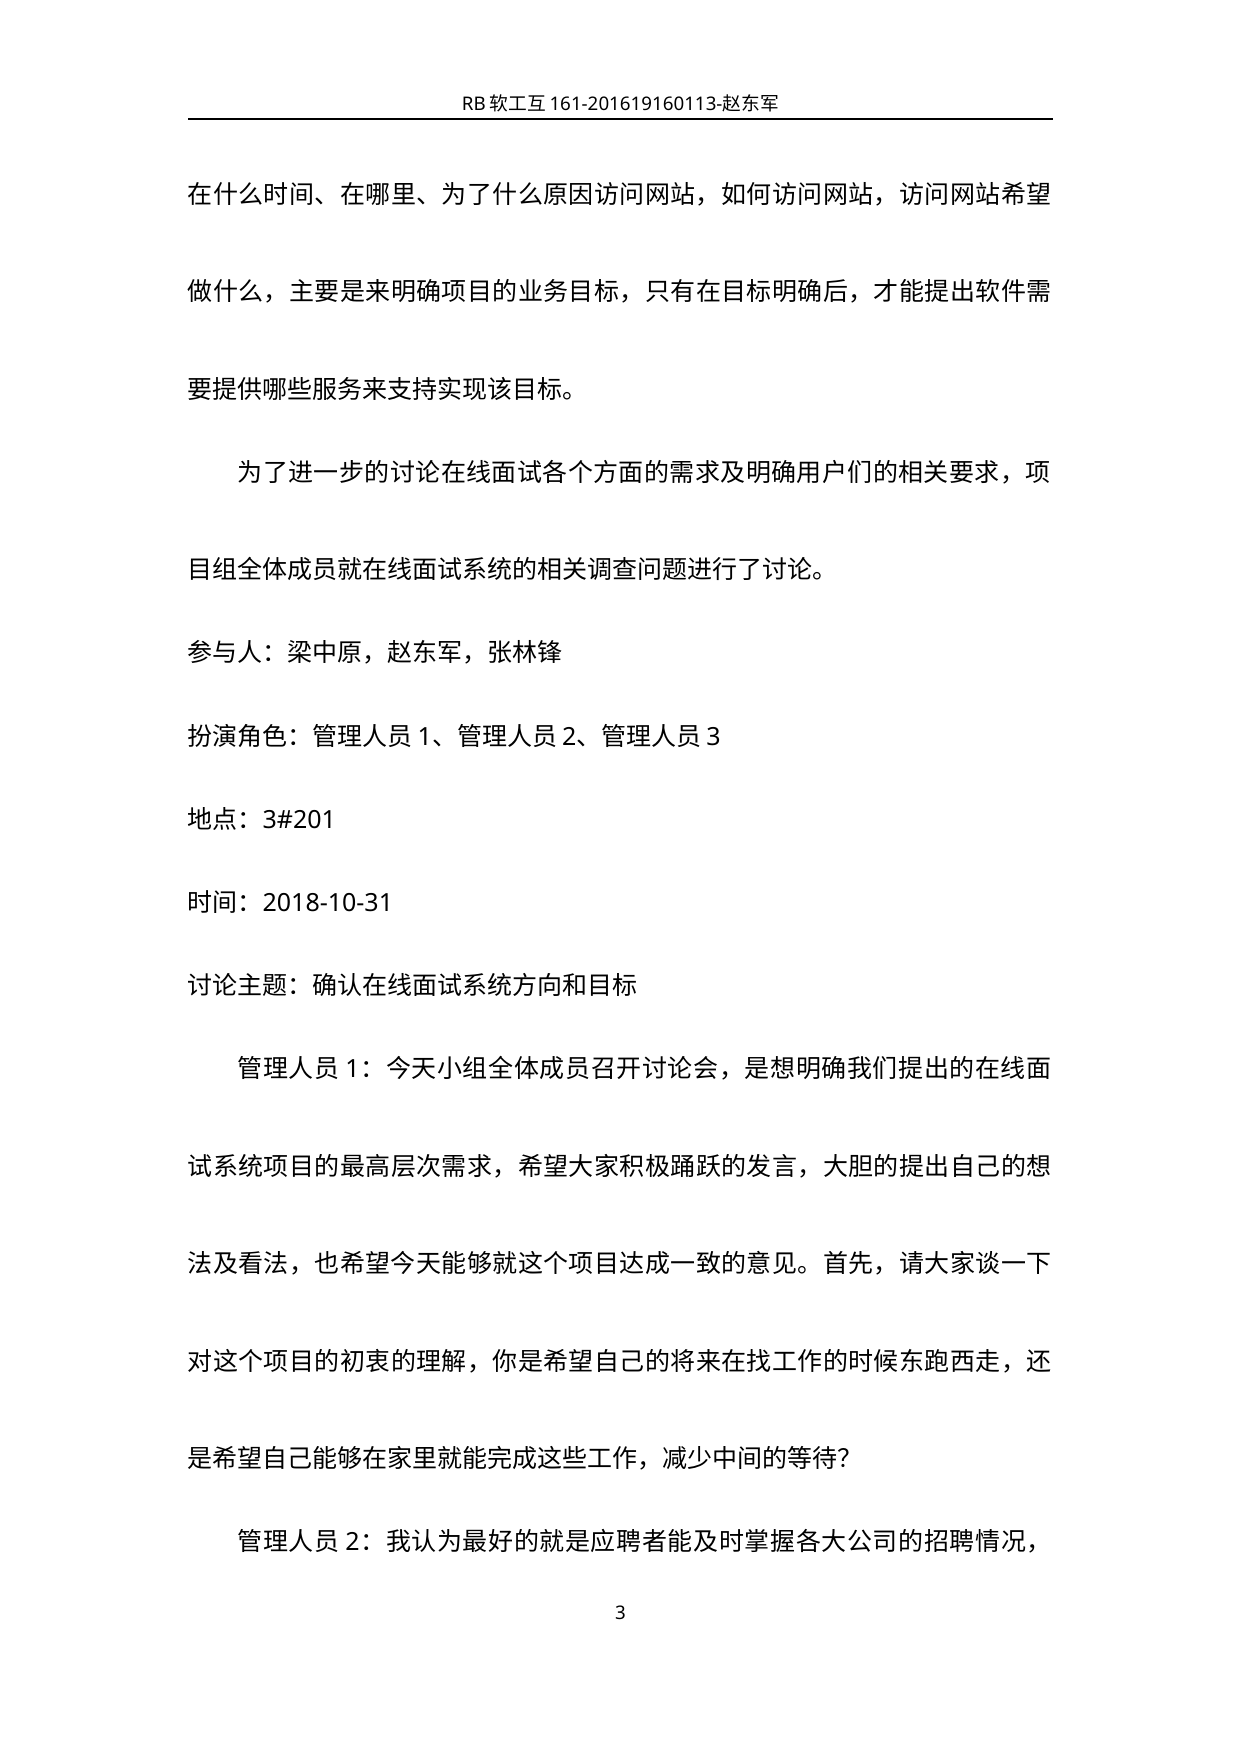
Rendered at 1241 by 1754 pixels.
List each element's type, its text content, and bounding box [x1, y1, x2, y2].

text 地点：3#201 [187, 785, 1053, 850]
text 扮演角色：管理人员1、管理人员2、管理人员3 [187, 702, 1053, 767]
text 管理人员1：今天小组全体成员召开讨论会，是想明确我们提出的在线面试系统项目的最高层次需求，希望大家积极踊跃的发言，大胆的提出自己的想法及看法，也希望今天能够就这个项目达成一致的意见。首先，请大家谈一下对这个项目的初衷的理解，你是希望自己的将来在找工作的时候东跑西走，还是希望自己能够在家里就能完成这些工作，减少中间的等待？ [187, 1034, 1053, 1489]
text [187, 160, 1053, 420]
text 讨论主题：确认在线面试系统方向和目标 [187, 951, 1053, 1016]
text 为了进一步的讨论在线面试各个方面的需求及明确用户们的相关要求，项目组全体成员就在线面试系统的相关调查问题进行了讨论。 [187, 438, 1053, 600]
text 参与人：梁中原，赵东军，张林锋 [187, 618, 1053, 683]
text 时间：2018-10-31 [187, 868, 1053, 933]
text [187, 1507, 1053, 1572]
